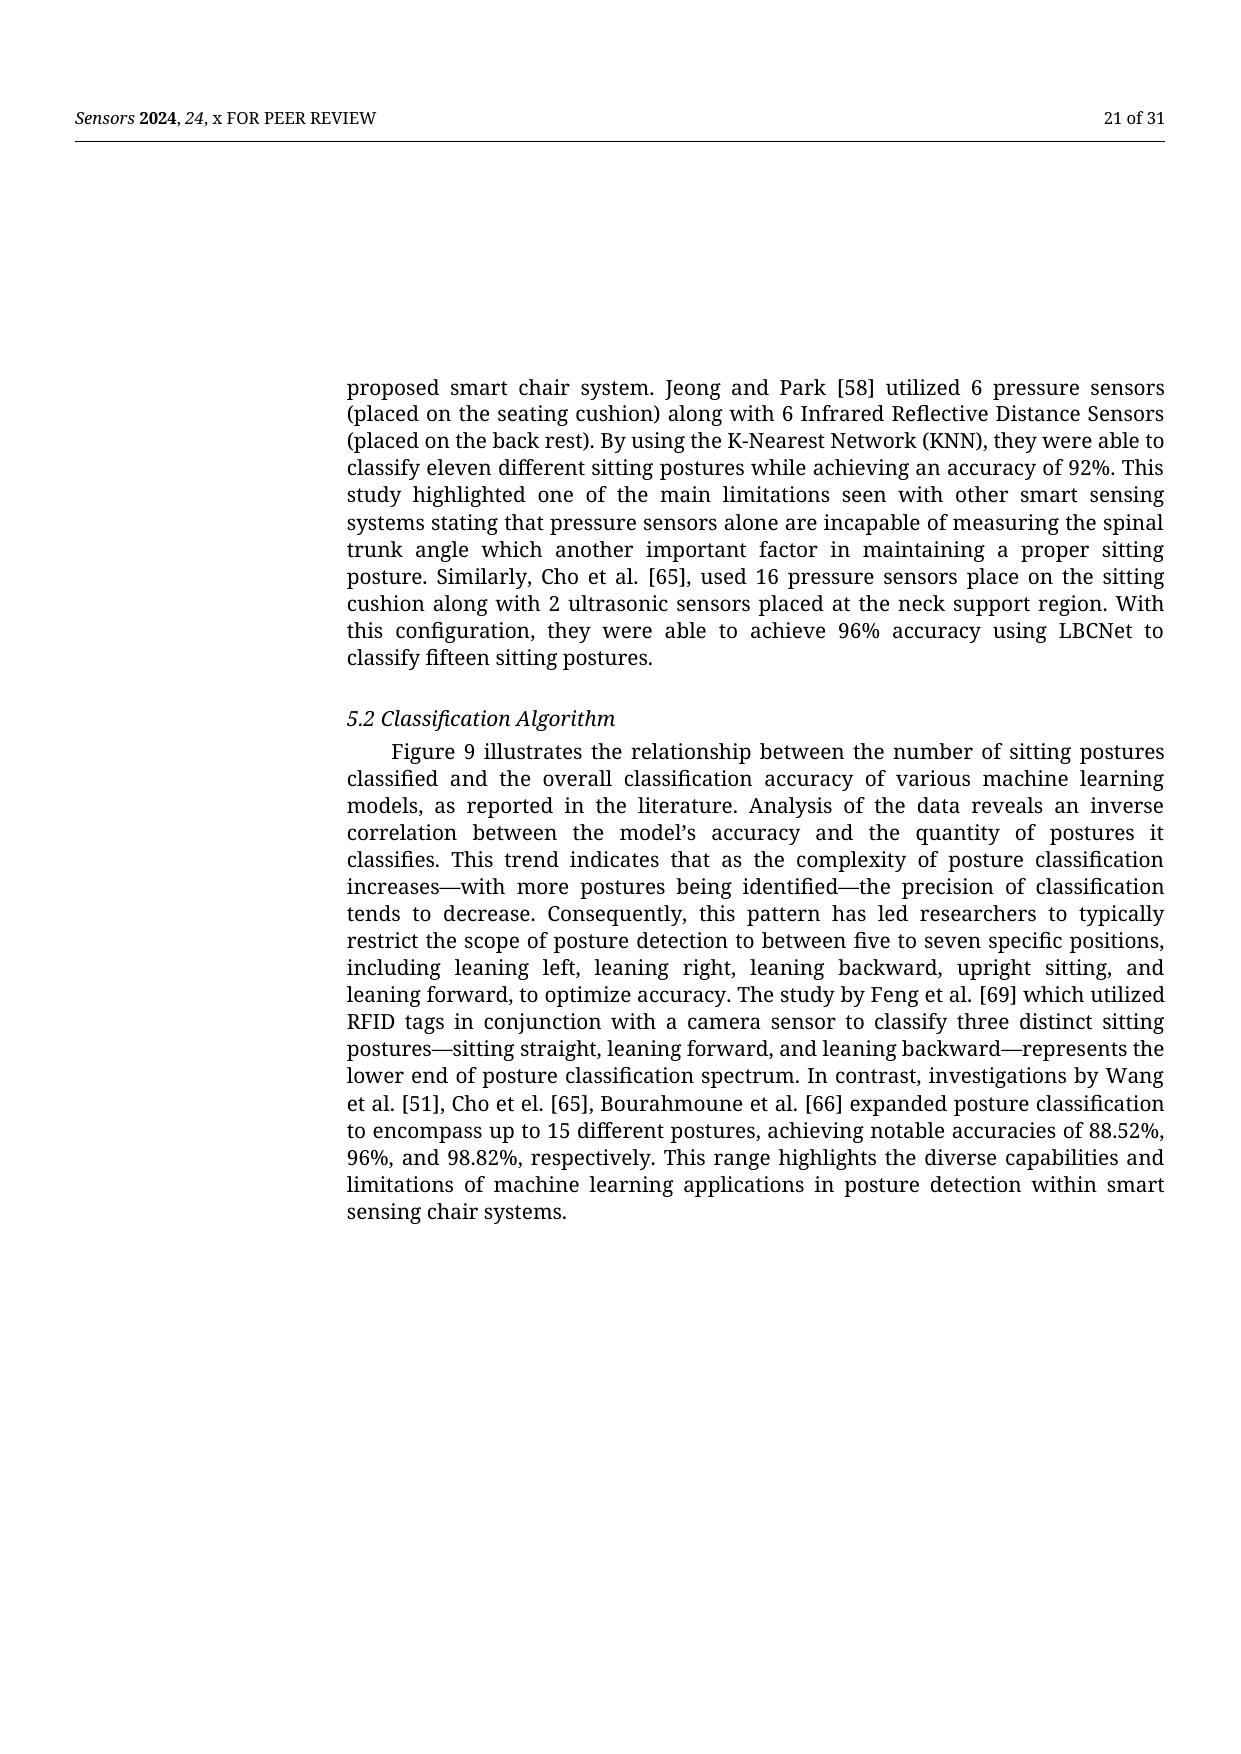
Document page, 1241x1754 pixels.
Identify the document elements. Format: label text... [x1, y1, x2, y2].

text Figure 9 illustrates the relationship between the number of sitting postures classified and the overall classification accuracy of various machine learning models, as reported in the literature. Analysis of the data reveals an inverse correlation between the model’s accuracy and the quantity of postures it classifies. This trend indicates that as the complexity of posture classification increases—with more postures being identified—the precision of classification tends to decrease. Consequently, this pattern has led researchers to typically restrict the scope of posture detection to between five to seven specific positions, including leaning left, leaning right, leaning backward, upright sitting, and leaning forward, to optimize accuracy. The study by Feng et al. [69] which utilized RFID tags in conjunction with a camera sensor to classify three distinct sitting postures—sitting straight, leaning forward, and leaning backward—represents the lower end of posture classification spectrum. In contrast, investigations by Wang et al. [51], Cho et el. [65], Bourahmoune et al. [66] expanded posture classification to encompass up to 15 different postures, achieving notable accuracies of 88.52%, 96%, and 98.82%, respectively. This range highlights the diverse capabilities and limitations of machine learning applications in posture detection within smart sensing chair systems. [347, 738, 1165, 1225]
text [347, 374, 1165, 672]
subtitle 5.2 Classification Algorithm [347, 705, 1165, 732]
